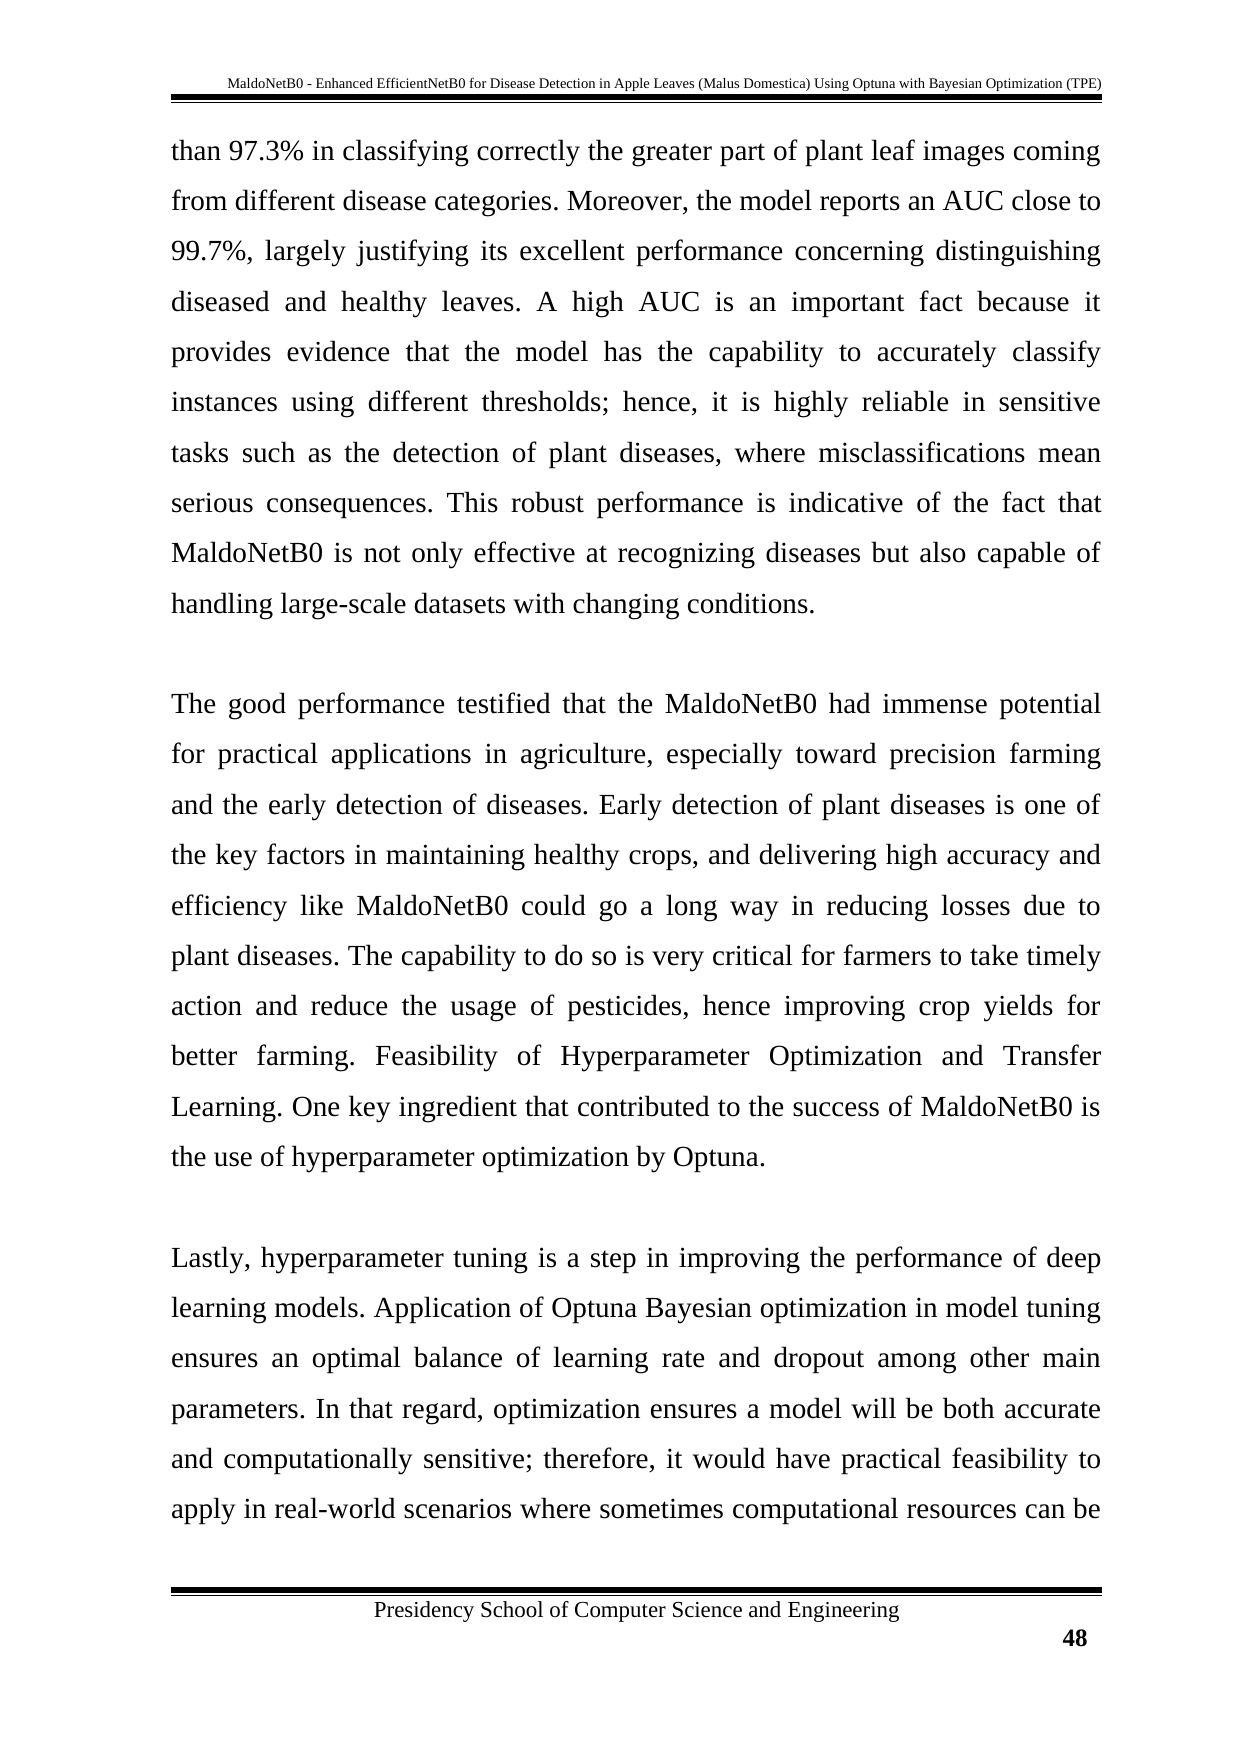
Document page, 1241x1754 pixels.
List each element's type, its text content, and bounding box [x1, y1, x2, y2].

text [171, 133, 1102, 619]
text The good performance testified that the MaldoNetB0 had immense potential for practical applications in agriculture, especially toward precision farming and the early detection of diseases. Early detection of plant diseases is one of the key factors in maintaining healthy crops, and delivering high accuracy and efficiency like MaldoNetB0 could go a long way in reducing losses due to plant diseases. The capability to do so is very critical for farmers to take timely action and reduce the usage of pesticides, hence improving crop yields for better farming. Feasibility of Hyperparameter Optimization and Transfer Learning. One key ingredient that contributed to the success of MaldoNetB0 is the use of hyperparameter optimization by Optuna. [171, 686, 1102, 1173]
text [171, 1240, 1102, 1525]
